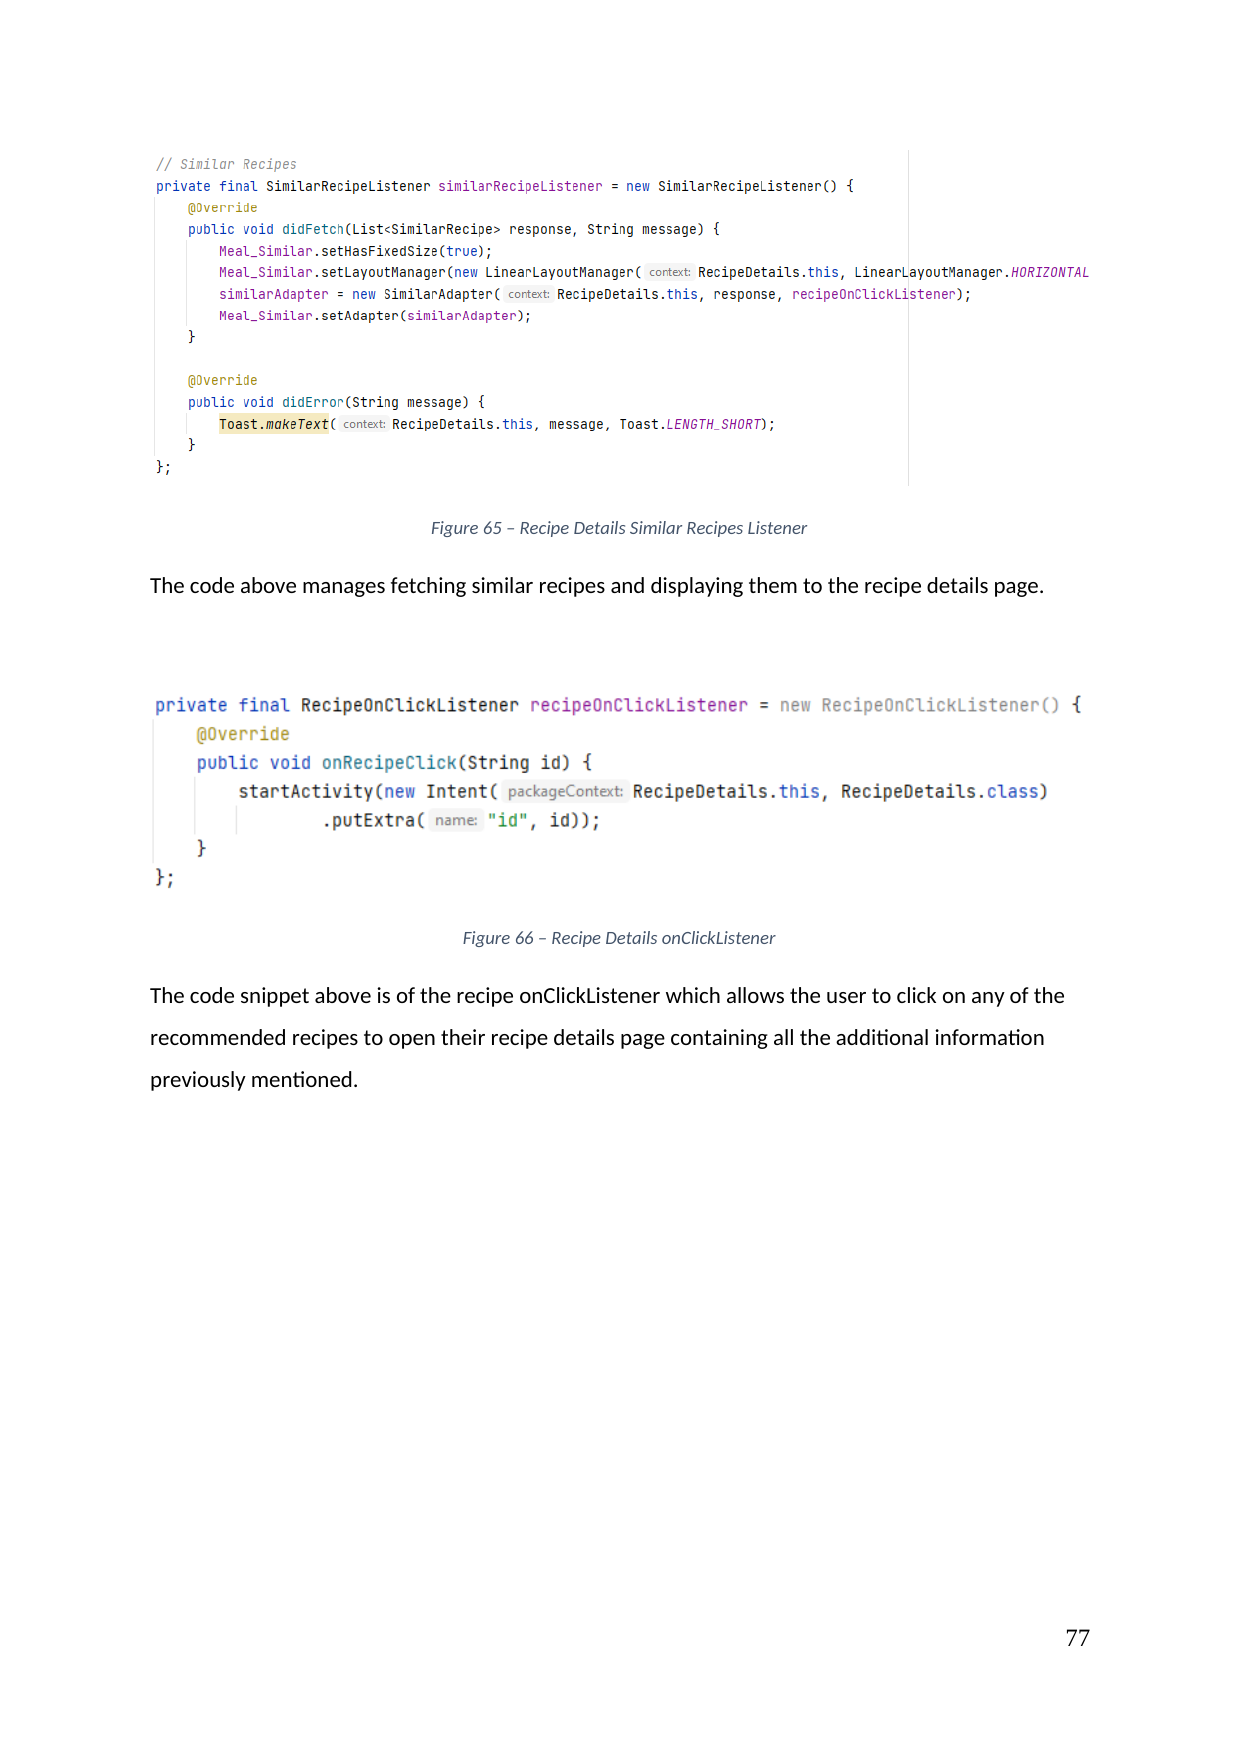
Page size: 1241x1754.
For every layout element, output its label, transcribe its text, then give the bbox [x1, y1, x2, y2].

text The code snippet above is of the recipe onClickListener which allows the user to click on any of the recommended recipes to open their recipe details page containing all the additional information previously mentioned. [150, 981, 1090, 1093]
picture [150, 150, 1091, 486]
text The code above manages fetching similar recipes and displaying them to the recipe details page. [150, 571, 1090, 599]
picture [150, 688, 1091, 896]
